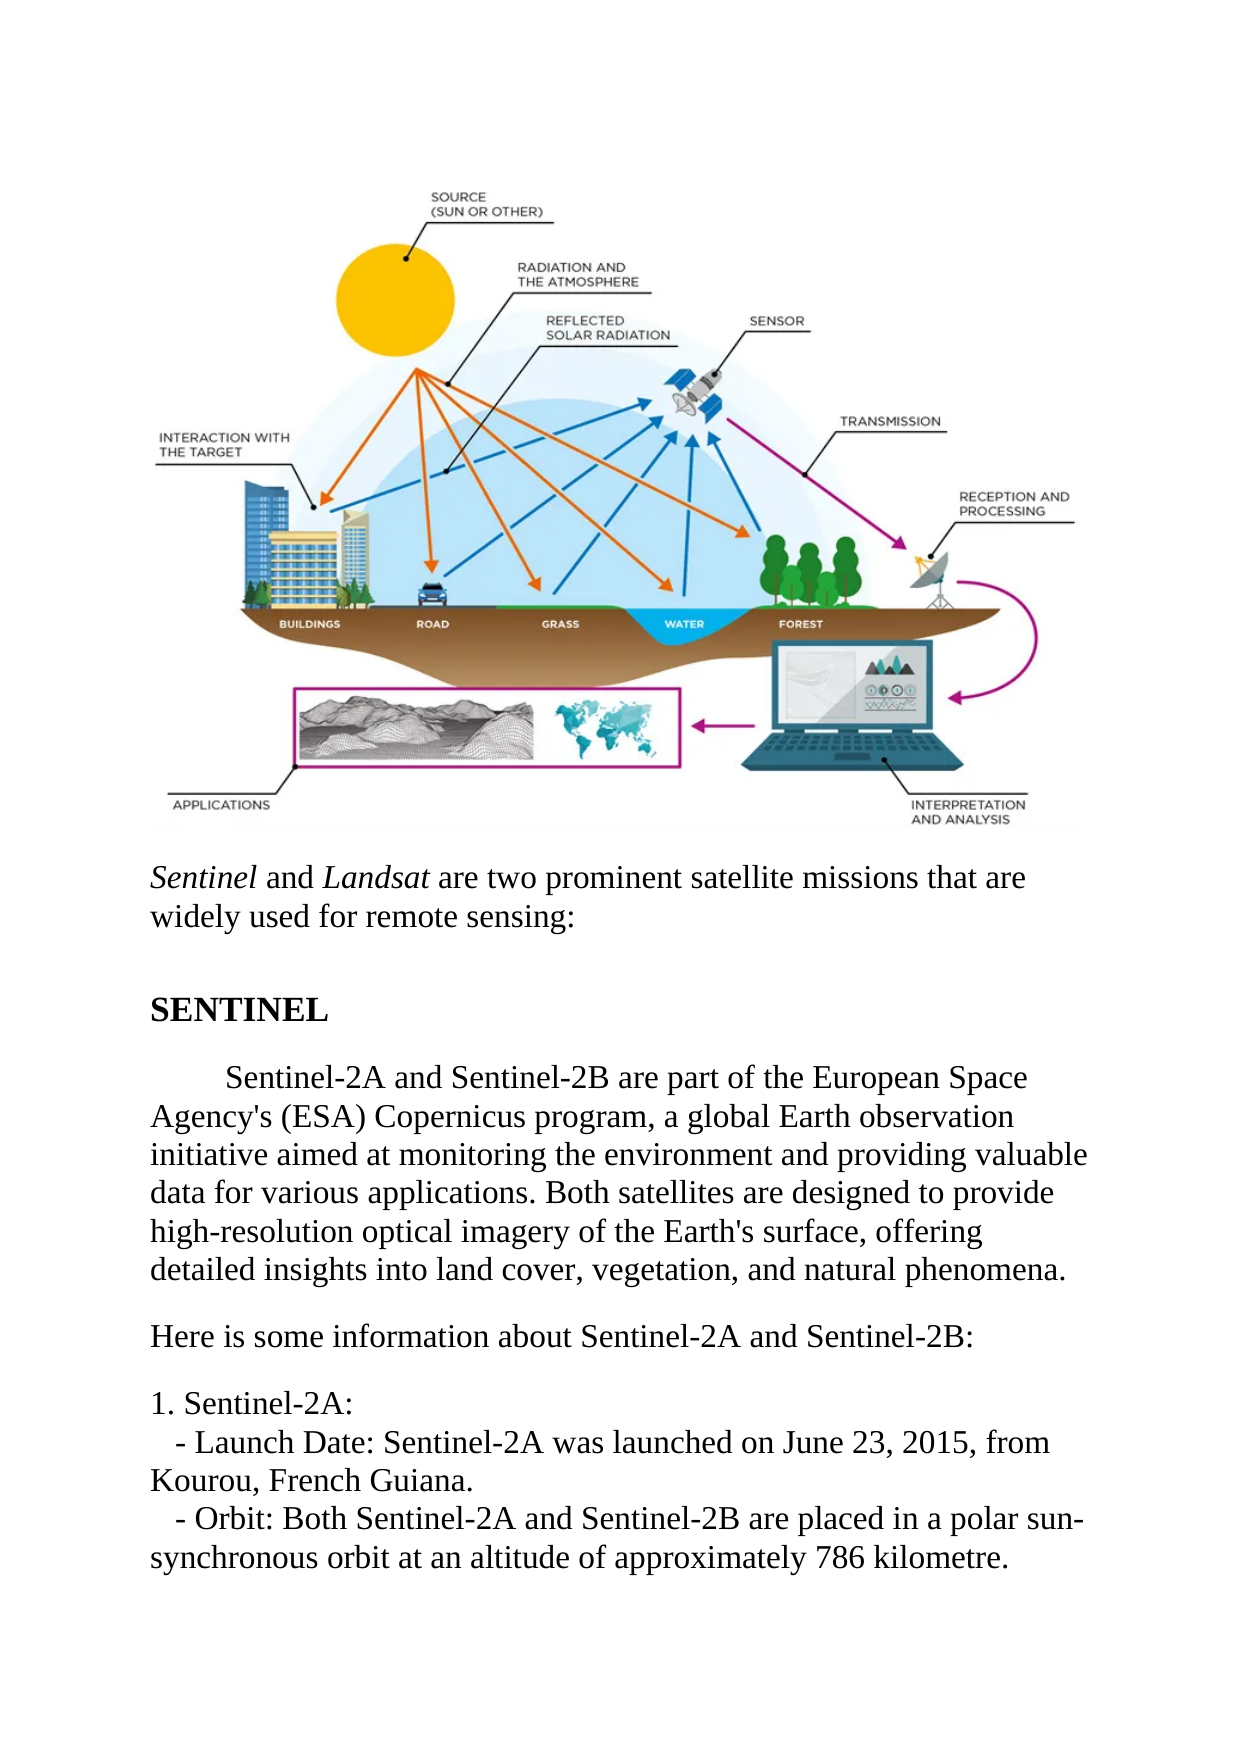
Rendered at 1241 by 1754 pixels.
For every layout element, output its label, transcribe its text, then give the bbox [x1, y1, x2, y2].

text - Orbit: Both Sentinel-2A and Sentinel-2B are placed in a polar sun-synchronous orbit at an altitude of approximately 786 kilometre. [150, 1498, 1090, 1575]
text Sentinel-2A and Sentinel-2B are part of the European Space Agency's (ESA) Copernicus program, a global Earth observation initiative aimed at monitoring the environment and providing valuable data for various applications. Both satellites are designed to provide high-resolution optical imagery of the Earth's surface, offering detailed insights into land cover, vegetation, and natural phenomena. [150, 1058, 1090, 1288]
text Sentinel and Landsat are two prominent satellite missions that are widely used for remote sensing: [150, 858, 1090, 934]
text SENTINEL [150, 988, 1090, 1029]
picture [150, 188, 1079, 829]
text 1. Sentinel-2A: [150, 1383, 1090, 1422]
text - Launch Date: Sentinel-2A was launched on June 23, 2015, from Kourou, French Guiana. [150, 1422, 1090, 1498]
text Here is some information about Sentinel-2A and Sentinel-2B: [150, 1316, 1090, 1355]
